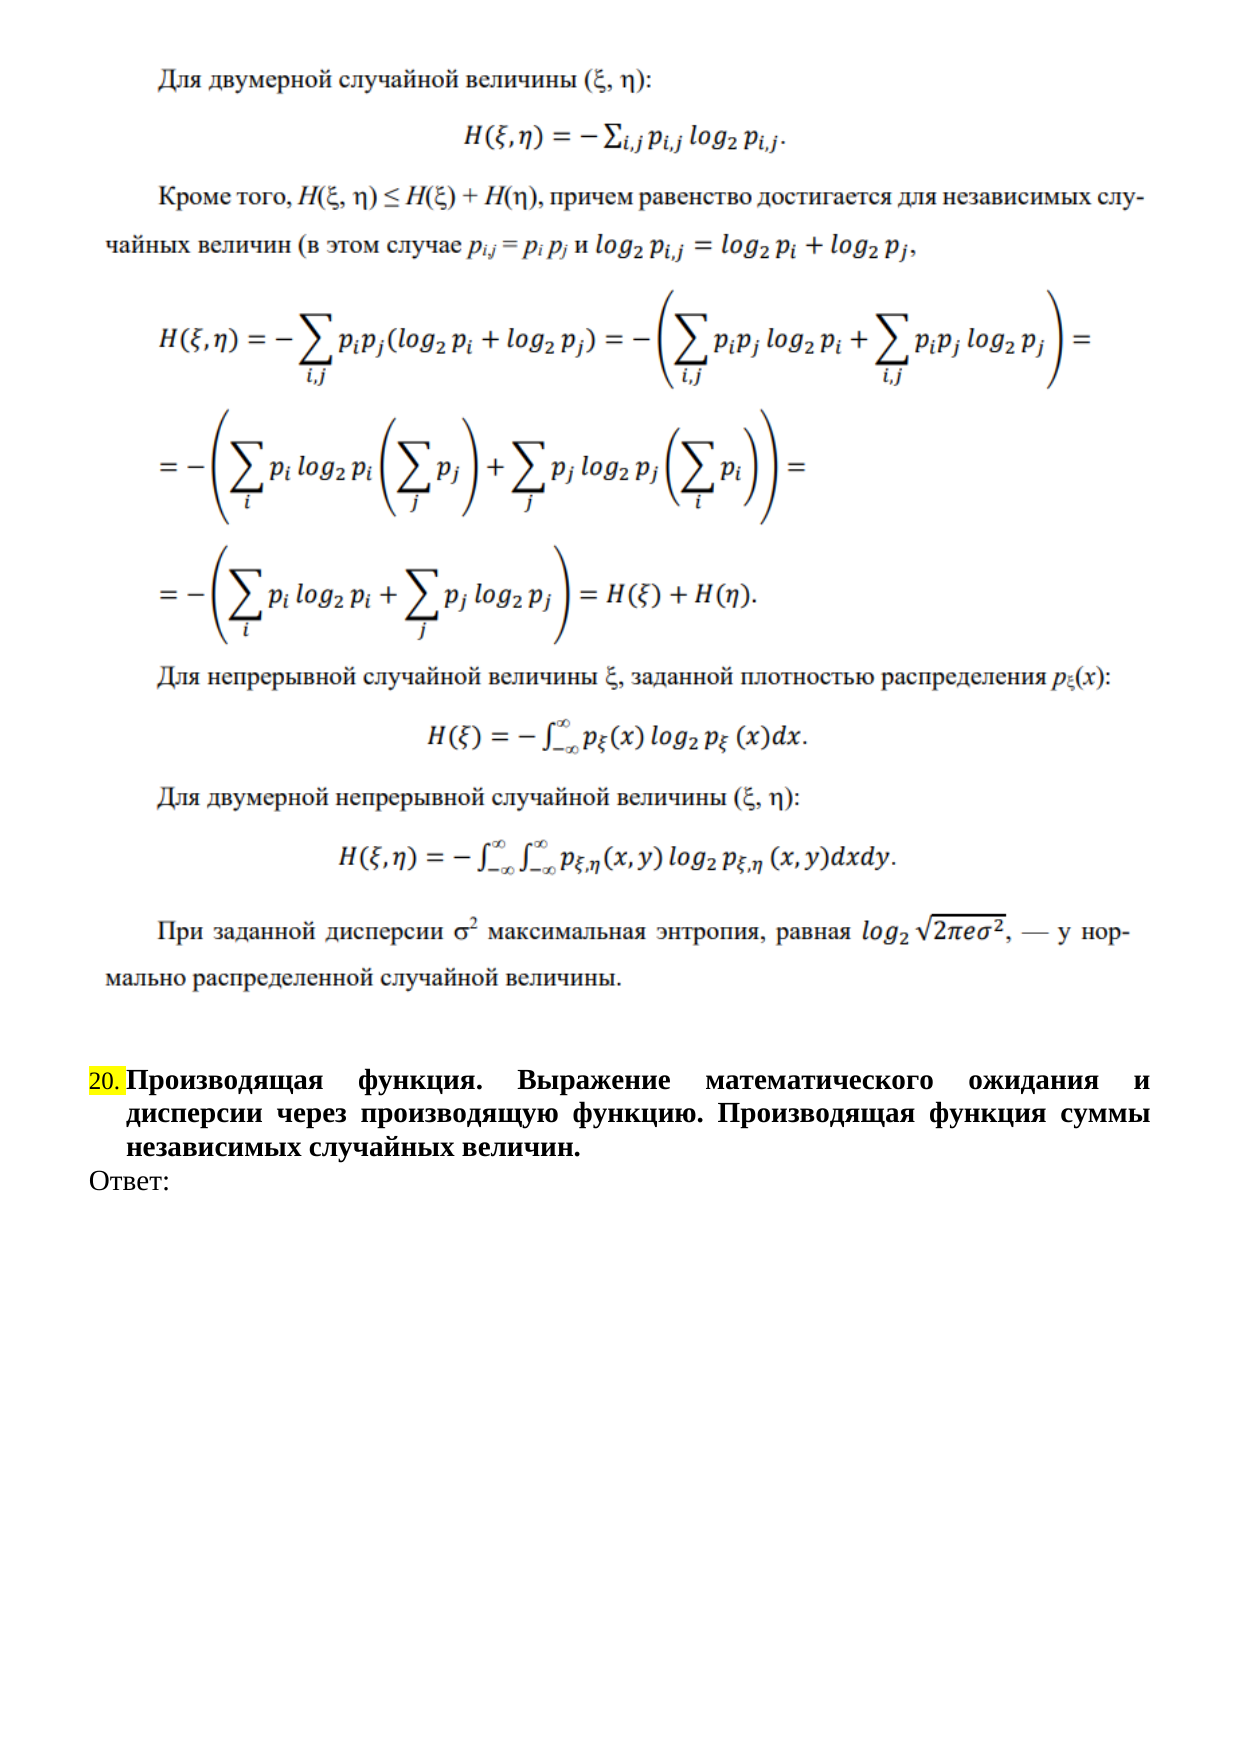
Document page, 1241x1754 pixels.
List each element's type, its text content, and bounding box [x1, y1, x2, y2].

text Ответ: [89, 1163, 1152, 1196]
picture [88, 59, 1152, 995]
list Производящая функция. Выражение математического ожидания и дисперсии через производящую функцию. Производящая функция суммы независимых случайных величин. [89, 1062, 1152, 1163]
